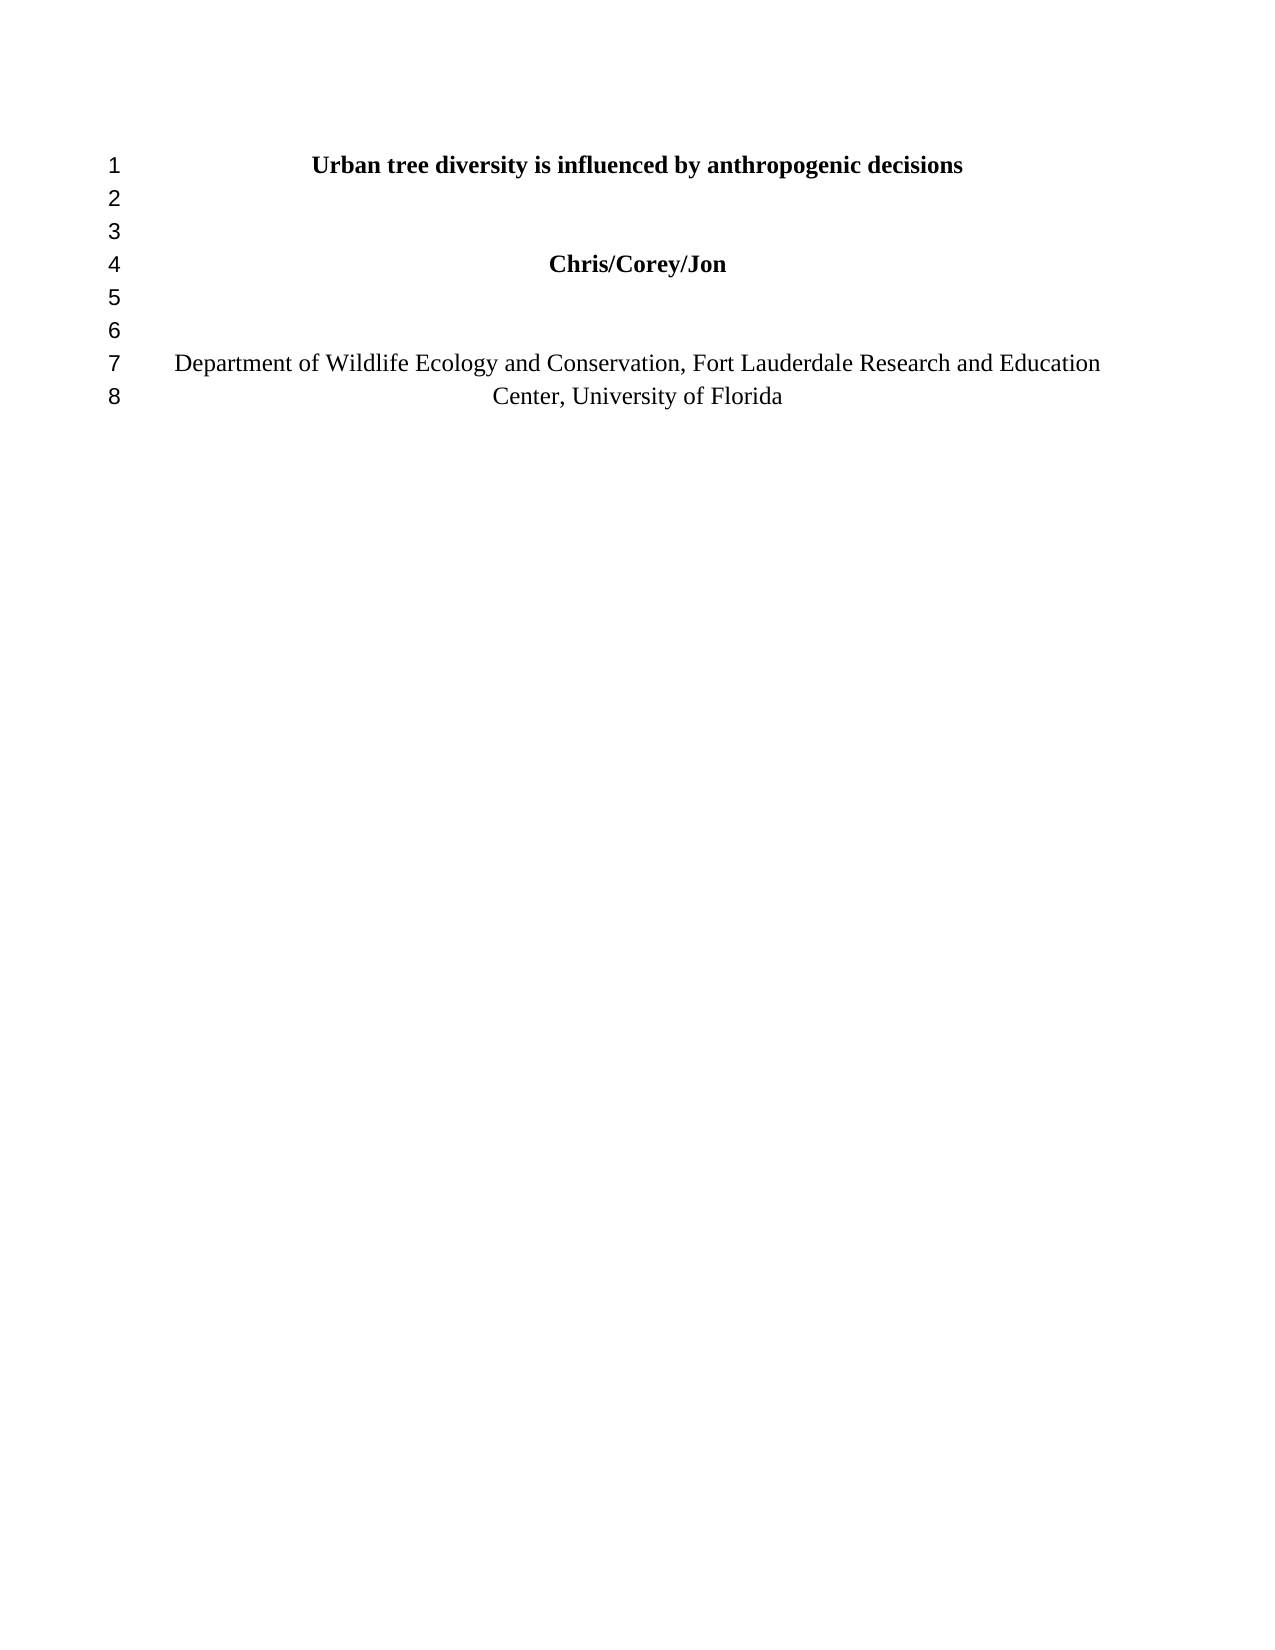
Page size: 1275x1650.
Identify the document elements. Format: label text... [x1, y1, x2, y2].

text Chris/Corey/Jon [150, 249, 1125, 278]
text Department of Wildlife Ecology and Conservation, Fort Lauderdale Research and Education Center, University of Florida [150, 348, 1125, 410]
text Urban tree diversity is influenced by anthropogenic decisions [150, 150, 1125, 179]
